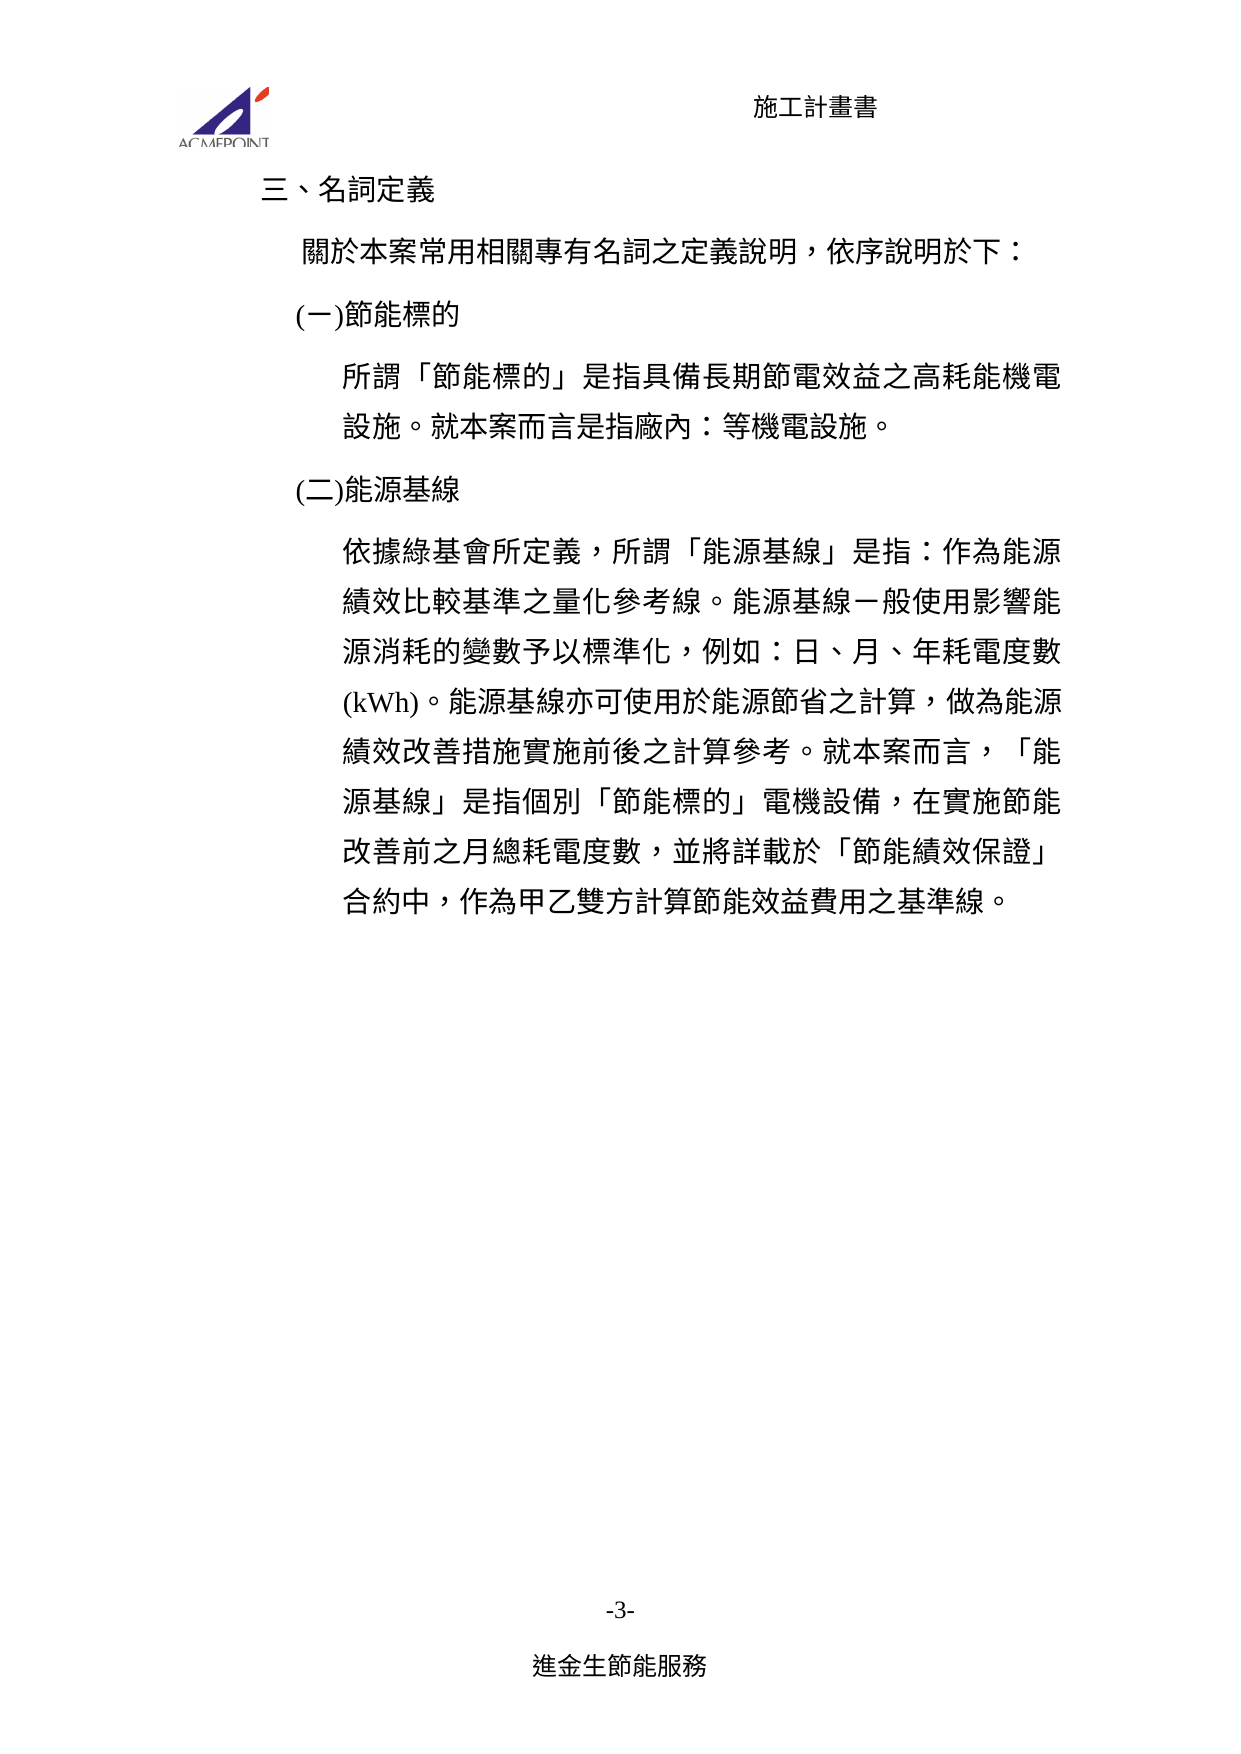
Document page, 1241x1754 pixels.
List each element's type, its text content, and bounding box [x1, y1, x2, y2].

text (二)能源基線 [295, 460, 1063, 510]
text 所謂「節能標的」是指具備長期節電效益之高耗能機電設施。就本案而言是指廠內：等機電設施。 [343, 348, 1063, 448]
text 依據綠基會所定義，所謂「能源基線」是指：作為能源績效比較基準之量化參考線。能源基線ㄧ般使用影響能源消耗的變數予以標準化，例如：日、月、年耗電度數(kWh)。能源基線亦可使用於能源節省之計算，做為能源績效改善措施實施前後之計算參考。就本案而言，「能源基線」是指個別「節能標的」電機設備，在實施節能改善前之月總耗電度數，並將詳載於「節能績效保證」合約中，作為甲乙雙方計算節能效益費用之基準線。 [343, 523, 1063, 923]
text 關於本案常用相關專有名詞之定義說明，依序說明於下： [301, 223, 1063, 273]
text 三、名詞定義 [260, 160, 1063, 210]
text (ㄧ)節能標的 [295, 285, 1063, 335]
picture [177, 87, 269, 146]
